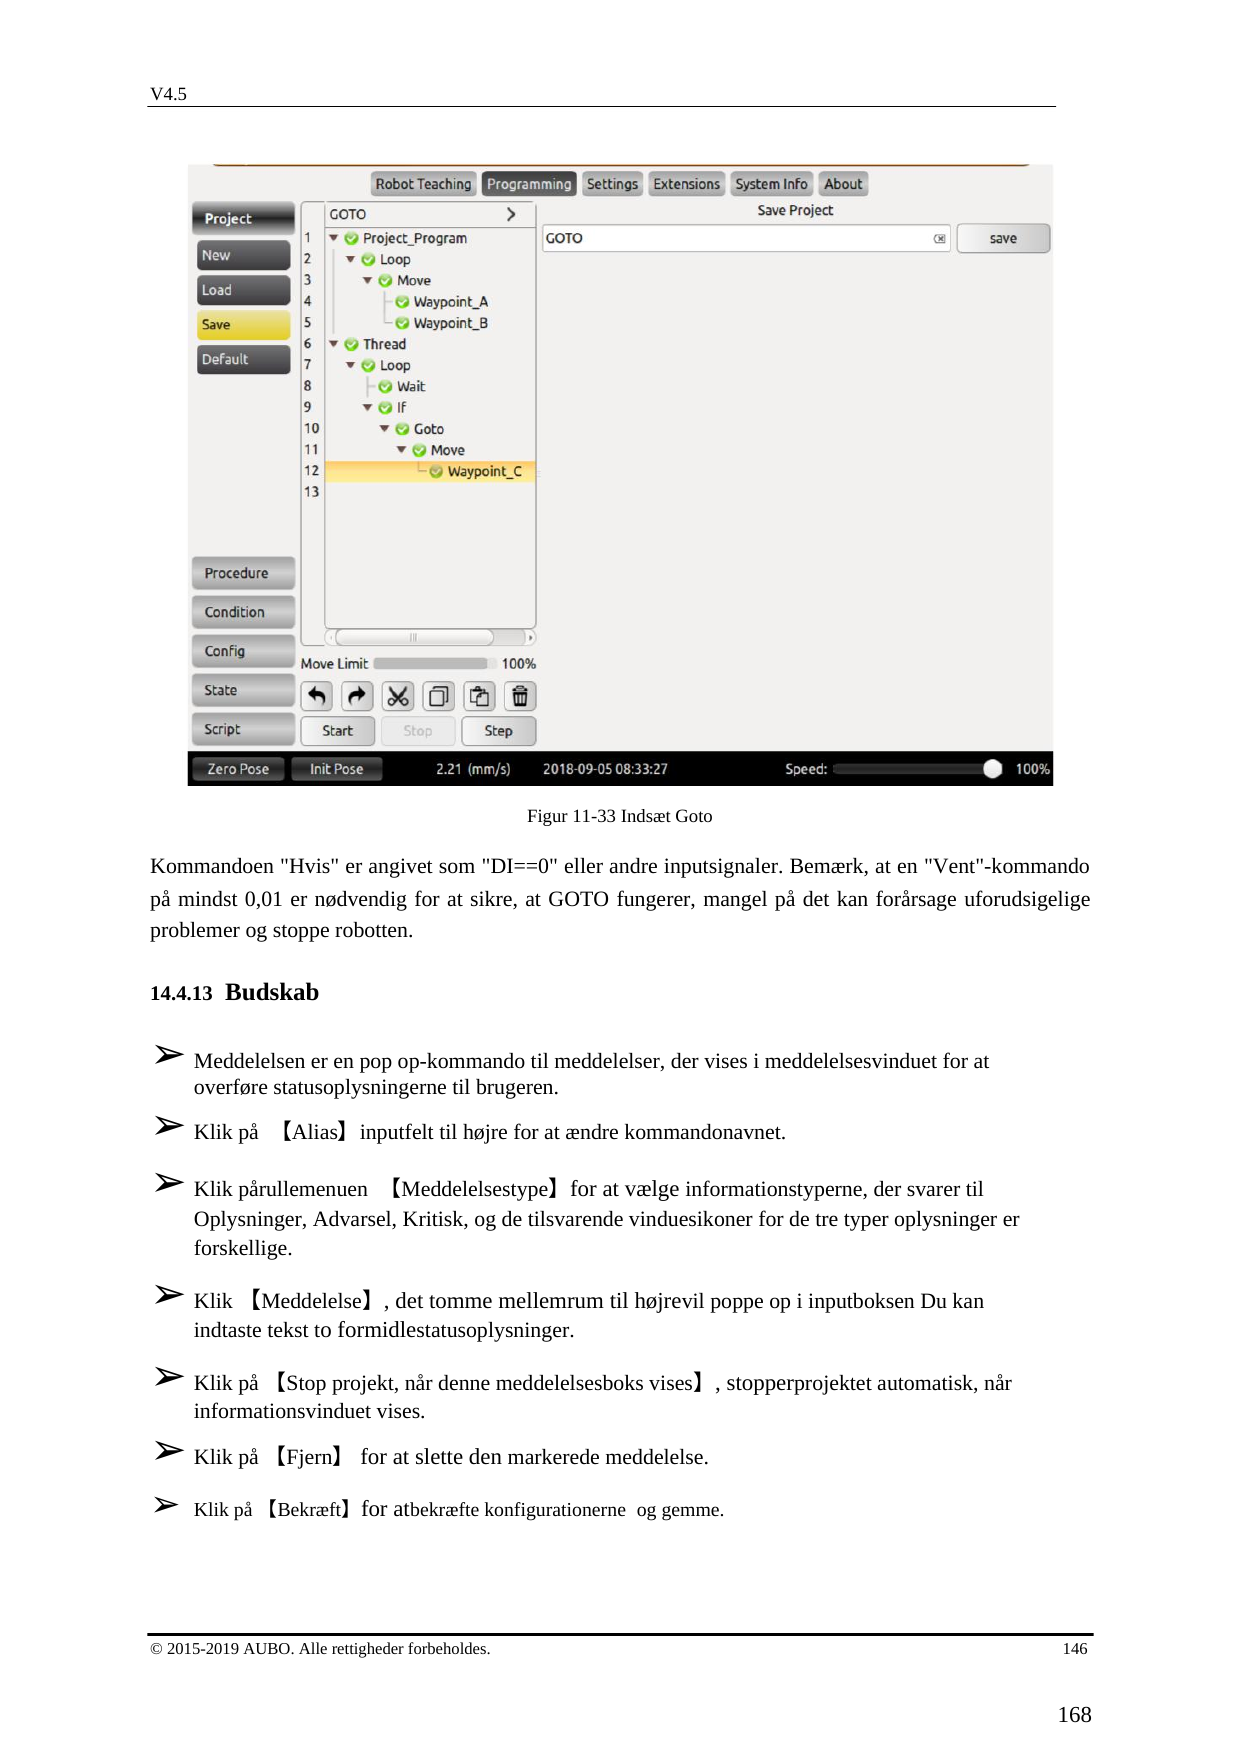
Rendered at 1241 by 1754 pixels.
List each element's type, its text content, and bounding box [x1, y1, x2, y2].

list Klik pårullemenuen 【Meddelelsestype】for at vælge informationstyperne, der svarer til Oplysninger, Advarsel, Kritisk, og de tilsvarende vinduesikoner for de tre typer oplysninger er forskellige. [150, 1172, 1081, 1262]
text © 2015-2019 AUBO. Alle rettigheder forbeholdes. 146 [150, 1639, 1092, 1658]
list Klik 【Meddelelse】, det tomme mellemrum til højrevil poppe op i inputboksen Du kan indtaste tekst to formidlestatusoplysninger. [150, 1286, 1044, 1343]
list Klik på 【Alias】inputfelt til højre for at ændre kommandonavnet. [150, 1104, 1092, 1148]
list Meddelelsen er en pop op-kommando til meddelelser, der vises i meddelelsesvinduet for at overføre statusoplysningerne til brugeren. [150, 1029, 1023, 1099]
picture [147, 106, 1057, 786]
subtitle Budskab [150, 977, 1092, 1005]
text V4.5 [150, 83, 1092, 104]
list Klik på 【Bekræft】for atbekræfte konfigurationerne og gemme. [150, 1494, 1092, 1522]
list Klik på 【Fjern】 for at slette den markerede meddelelse. [150, 1429, 1092, 1473]
text Figur 11-33 Indsæt Goto [150, 805, 1089, 827]
text Kommandoen "Hvis" er angivet som "DI==0" eller andre inputsignaler. Bemærk, at en "Vent"-kommando på mindst 0,01 er nødvendig for at sikre, at GOTO fungerer, mangel på det kan forårsage uforudsigelige problemer og stoppe robotten. [150, 853, 1092, 943]
list Klik på 【Stop projekt, når denne meddelelsesboks vises】, stopperprojektet automatisk, når informationsvinduet vises. [150, 1368, 1085, 1424]
